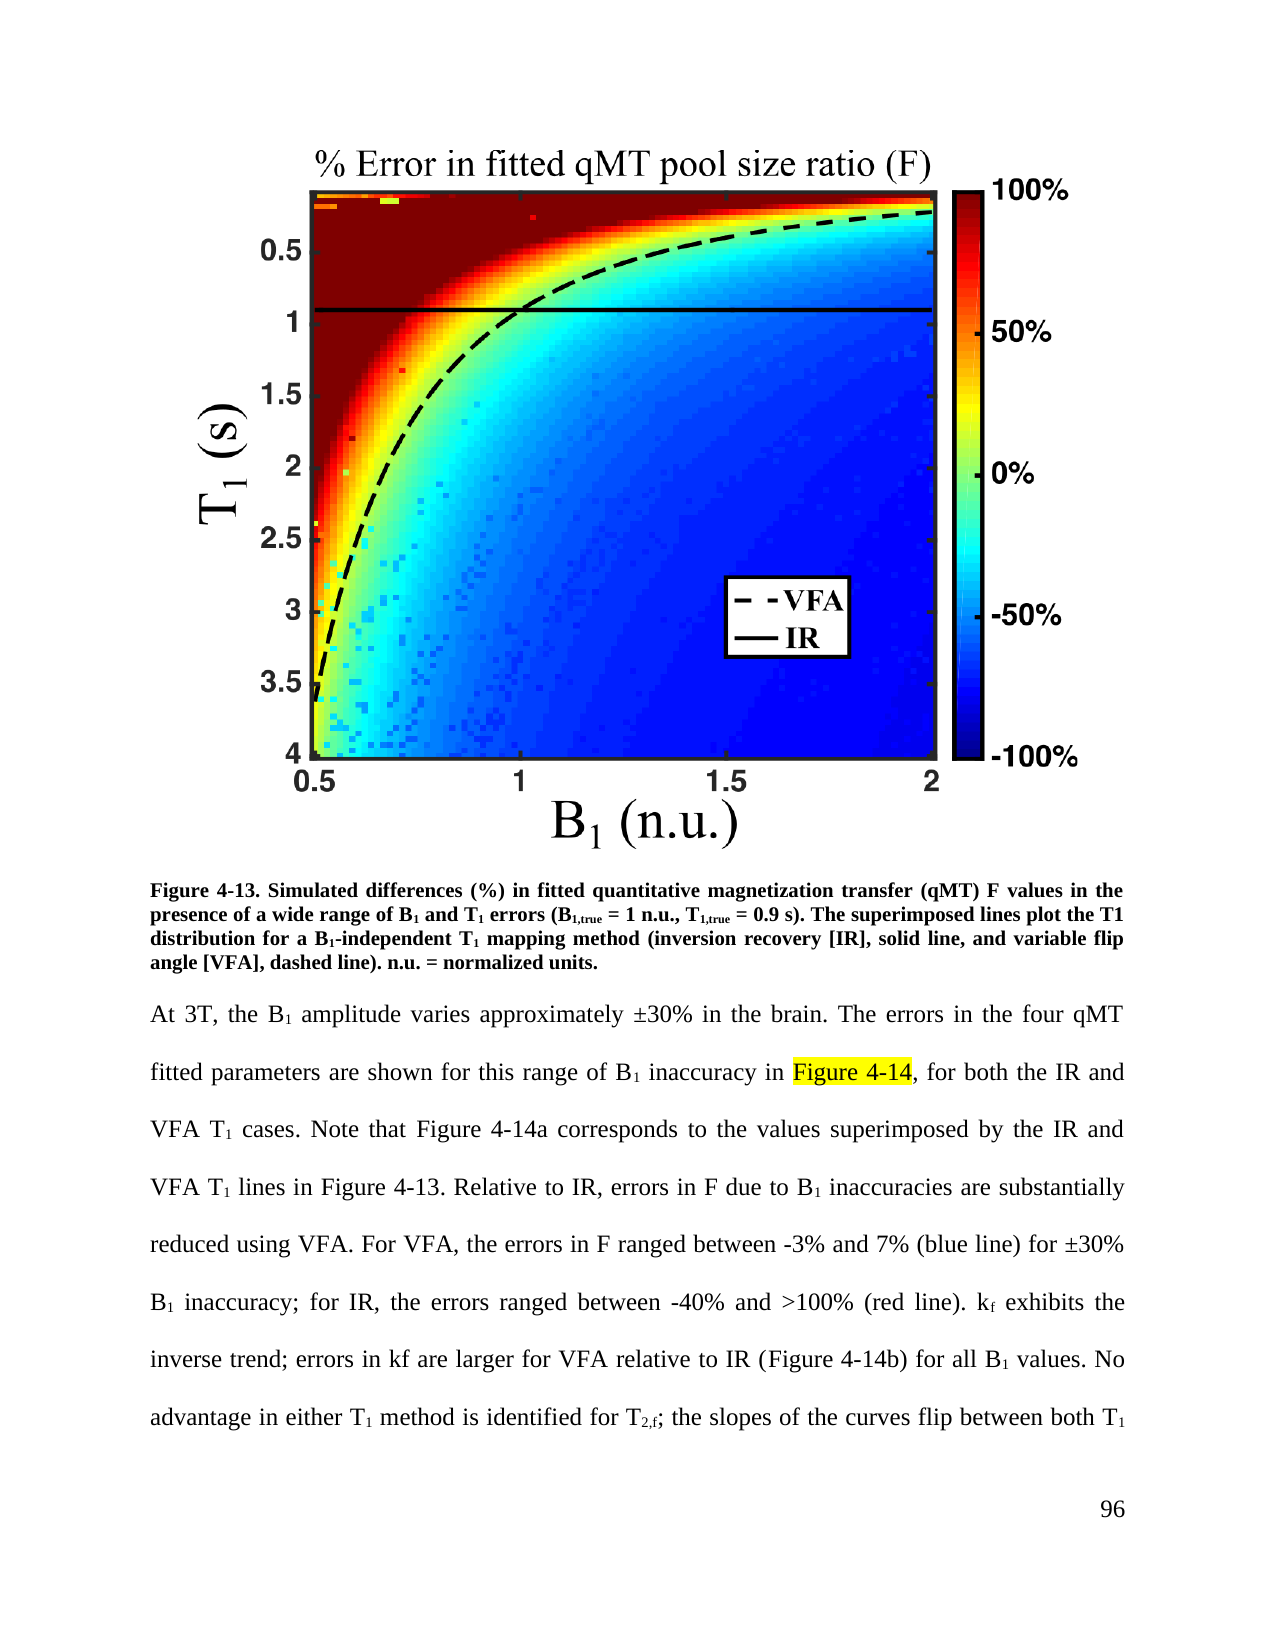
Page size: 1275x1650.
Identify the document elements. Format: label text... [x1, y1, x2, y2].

picture [197, 150, 1078, 849]
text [150, 999, 1125, 1430]
